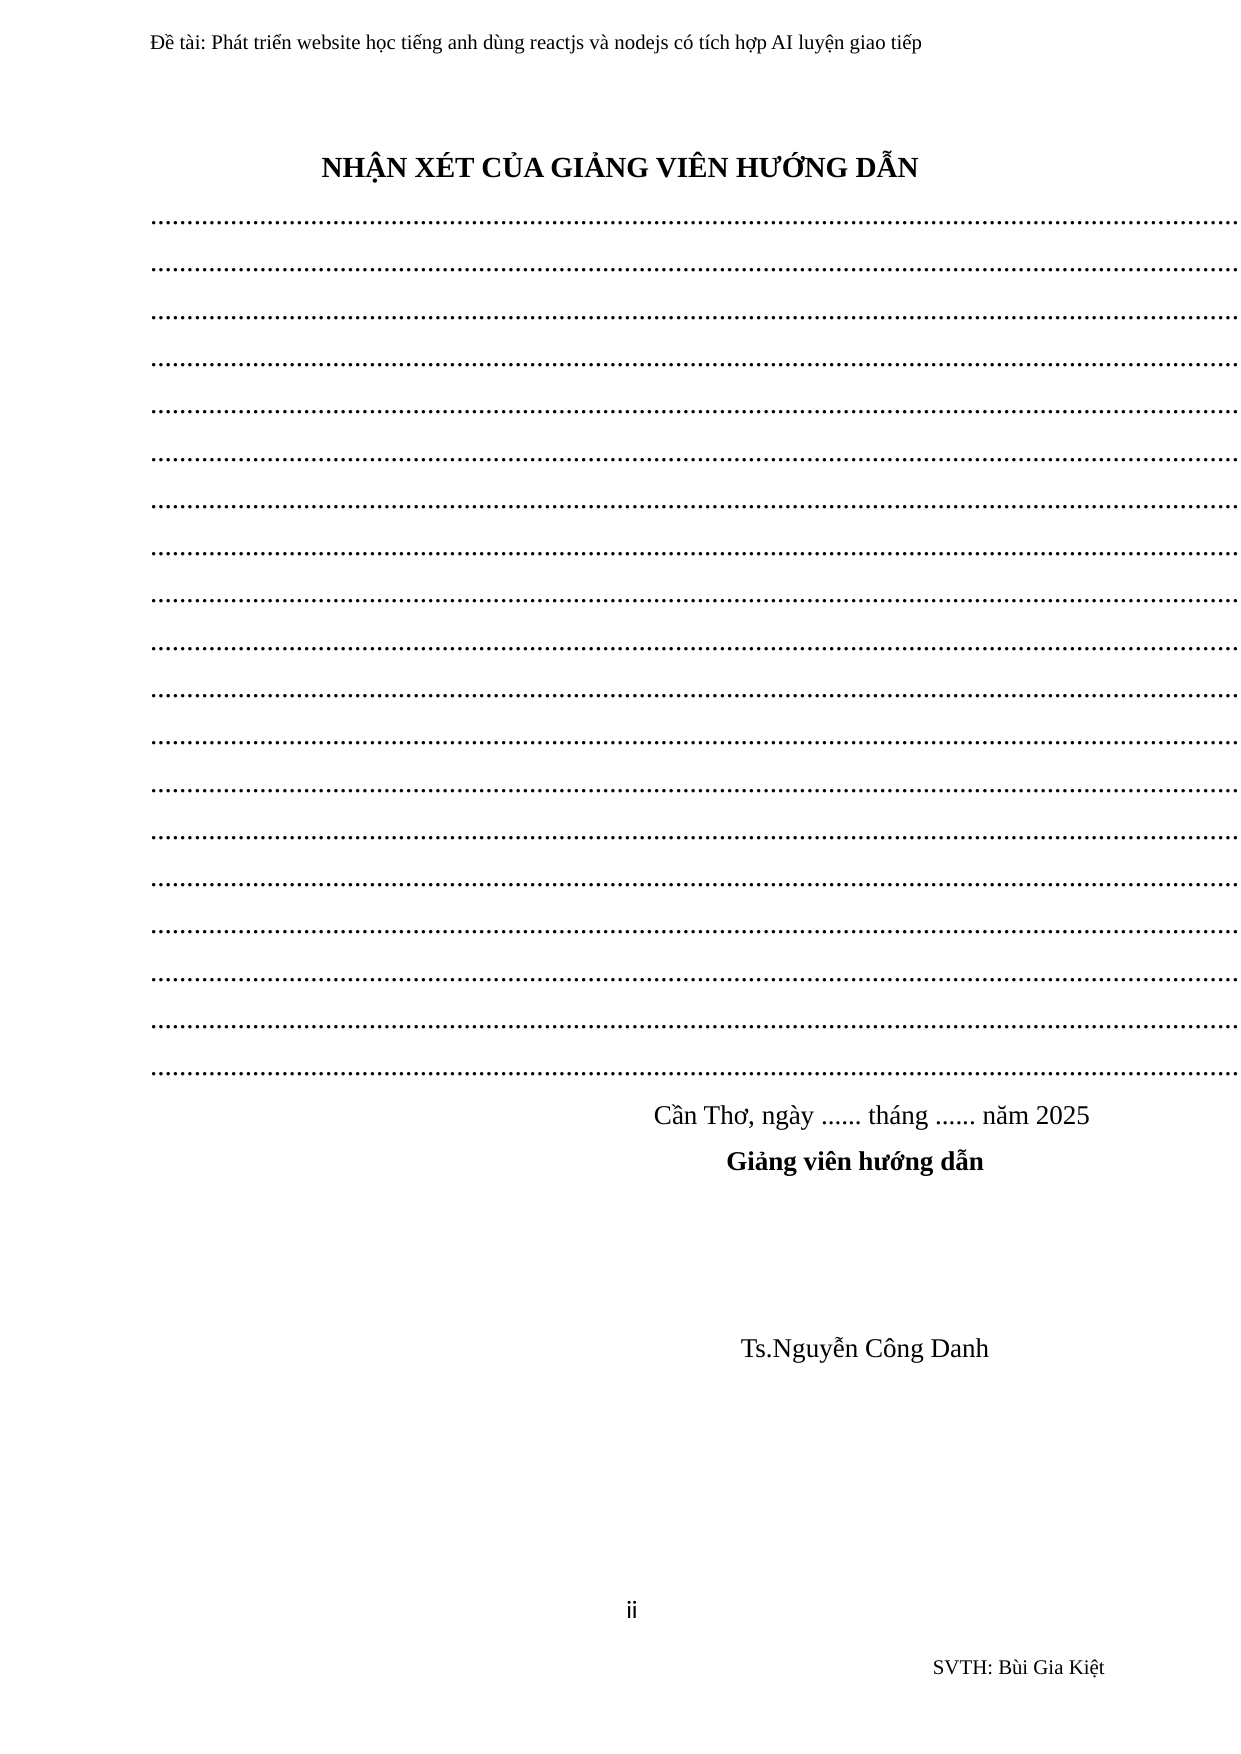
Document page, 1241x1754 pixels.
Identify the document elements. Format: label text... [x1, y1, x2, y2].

text Cần Thơ, ngày ...... tháng ...... năm 2025 [150, 1099, 1090, 1130]
subtitle NHẬN XÉT CỦA GIẢNG VIÊN HƯỚNG DẪN [150, 150, 1090, 183]
text Giảng viên hướng dẫn [150, 1146, 1090, 1177]
text Ts.Nguyễn Công Danh [150, 1332, 1090, 1363]
